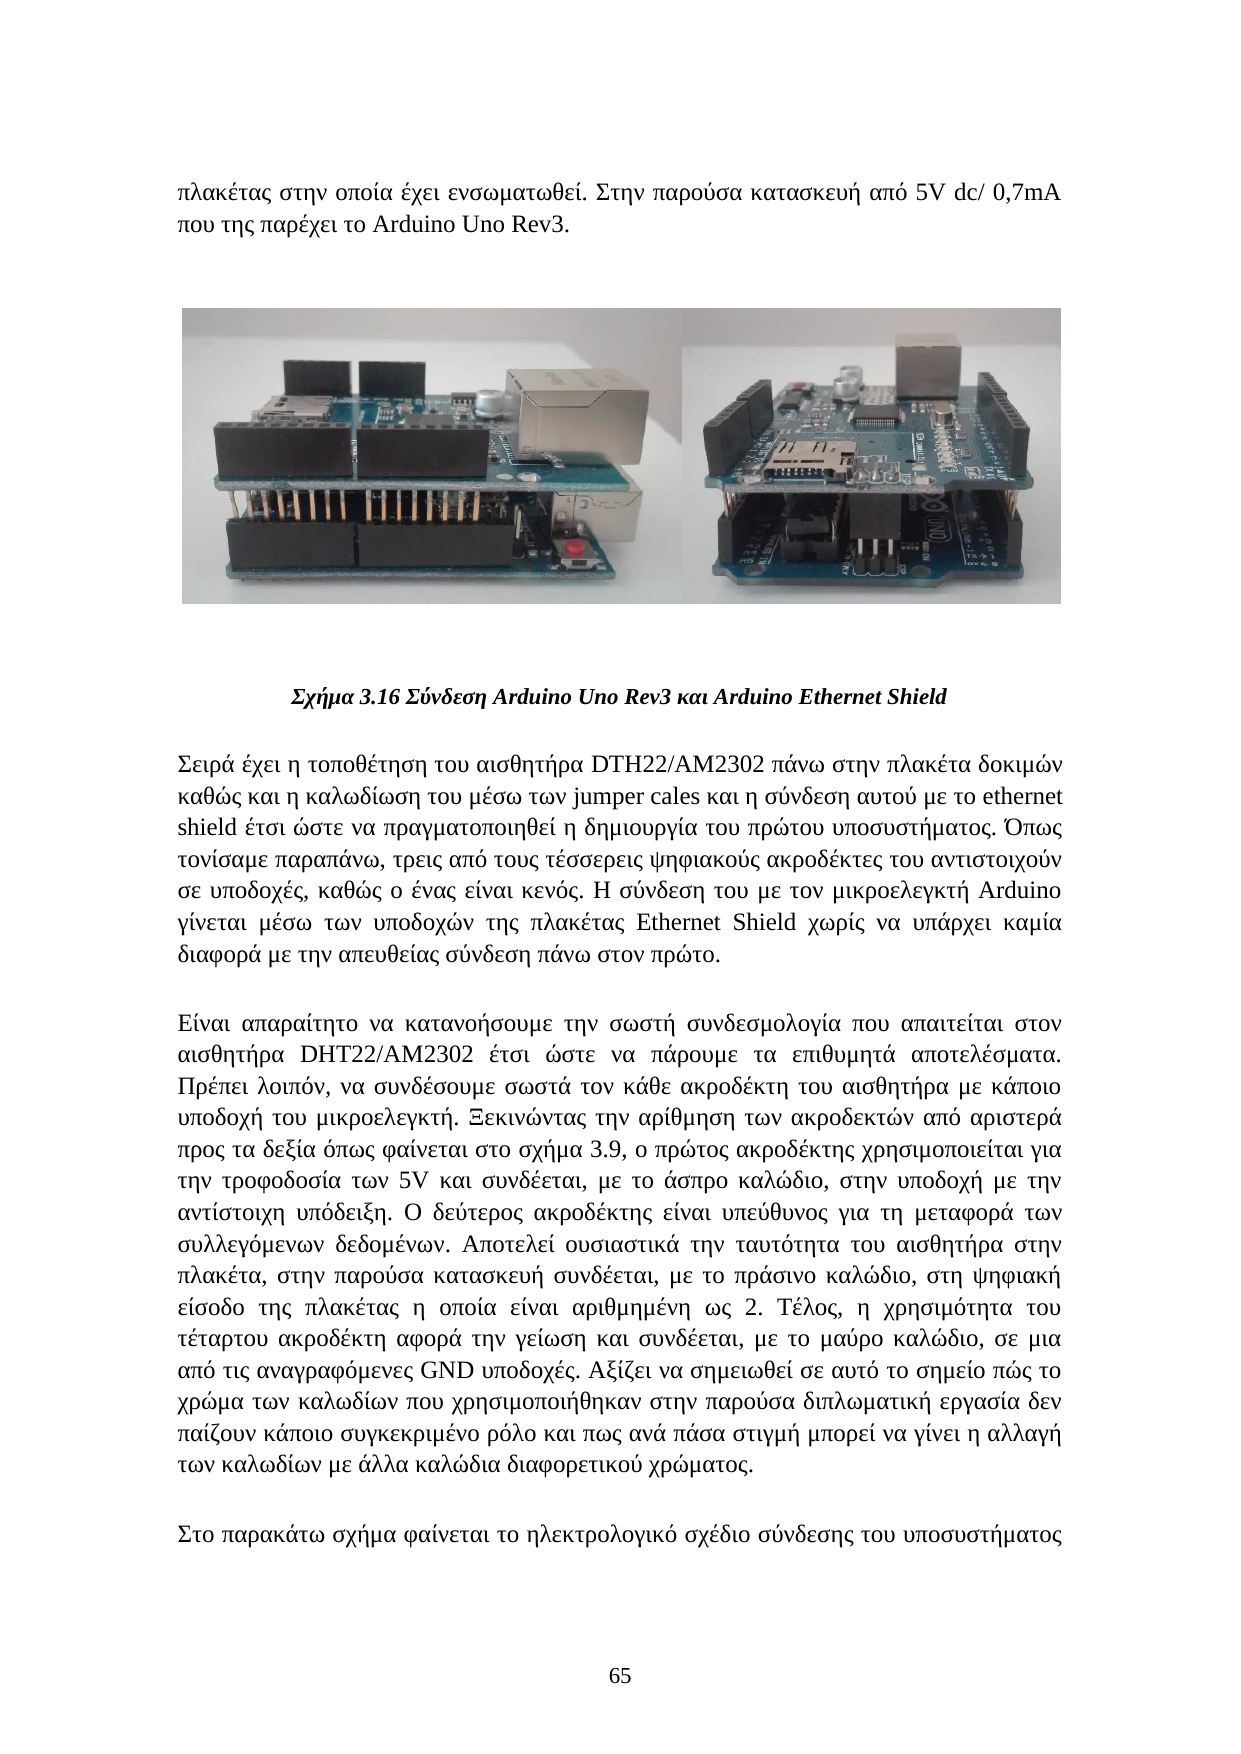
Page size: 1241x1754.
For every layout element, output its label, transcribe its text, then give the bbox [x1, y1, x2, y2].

picture [177, 303, 1060, 604]
text Σχήμα 3.16 Σύνδεση Arduino Uno Rev3 και Arduino Ethernet Shield [177, 764, 1063, 790]
text Είναι απαραίτητο να κατανοήσουμε την σωστή συνδεσμολογία που απαιτείται στον αισθητήρα DHT22/AM2302 έτσι ώστε να πάρουμε τα επιθυμητά αποτελέσματα. Πρέπει λοιπόν, να συνδέσουμε σωστά τον κάθε ακροδέκτη του αισθητήρα με κάποιο υποδοχή του μικροελεγκτή. Ξεκινώντας την αρίθμηση των ακροδεκτών από αριστερά προς τα δεξία όπως φαίνεται στο σχήμα 3.9, ο πρώτος ακροδέκτης χρησιμοποιείται για την τροφοδοσία των 5V και συνδέεται, με το άσπρο καλώδιο, στην υποδοχή με την αντίστοιχη υπόδειξη. Ο δεύτερος ακροδέκτης είναι υπεύθυνος για τη μεταφορά των συλλεγόμενων δεδομένων. Αποτελεί ουσιαστικά την ταυτότητα του αισθητήρα στην πλακέτα, στην παρούσα κατασκευή συνδέεται, με το πράσινο καλώδιο, στη ψηφιακή είσοδο της πλακέτας η οποία είναι αριθμημένη ως 2. Τέλος, η χρησιμότητα του τέταρτου ακροδέκτη αφορά την γείωση και συνδέεται, με το μαύρο καλώδιο, σε μια από τις αναγραφόμενες GND υποδοχές. Αξίζει να σημειωθεί σε αυτό το σημείο πώς το χρώμα των καλωδίων που χρησιμοποιήθηκαν στην παρούσα διπλωματική εργασία δεν παίζουν κάποιο συγκεκριμένο ρόλο και πως ανά πάσα στιγμή μπορεί να γίνει η αλλαγή των καλωδίων με άλλα καλώδια διαφορετικού χρώματος. [177, 1089, 1063, 1559]
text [177, 177, 1063, 237]
text Σειρά έχει η τοποθέτηση του αισθητήρα DTH22/AM2302 πάνω στην πλακέτα δοκιμών καθώς και η καλωδίωση του μέσω των jumper cales και η σύνδεση αυτού με το ethernet shield έτσι ώστε να πραγματοποιηθεί η δημιουργία του πρώτου υποσυστήματος. Όπως τονίσαμε παραπάνω, τρεις από τους τέσσερεις ψηφιακούς ακροδέκτες του αντιστοιχούν σε υποδοχές, καθώς ο ένας είναι κενός. Η σύνδεση του με τον μικροελεγκτή Arduino γίνεται μέσω των υποδοχών της πλακέτας Ethernet Shield χωρίς να υπάρχει καμία διαφορά με την απευθείας σύνδεση πάνω στον πρώτο. [177, 831, 1063, 1049]
